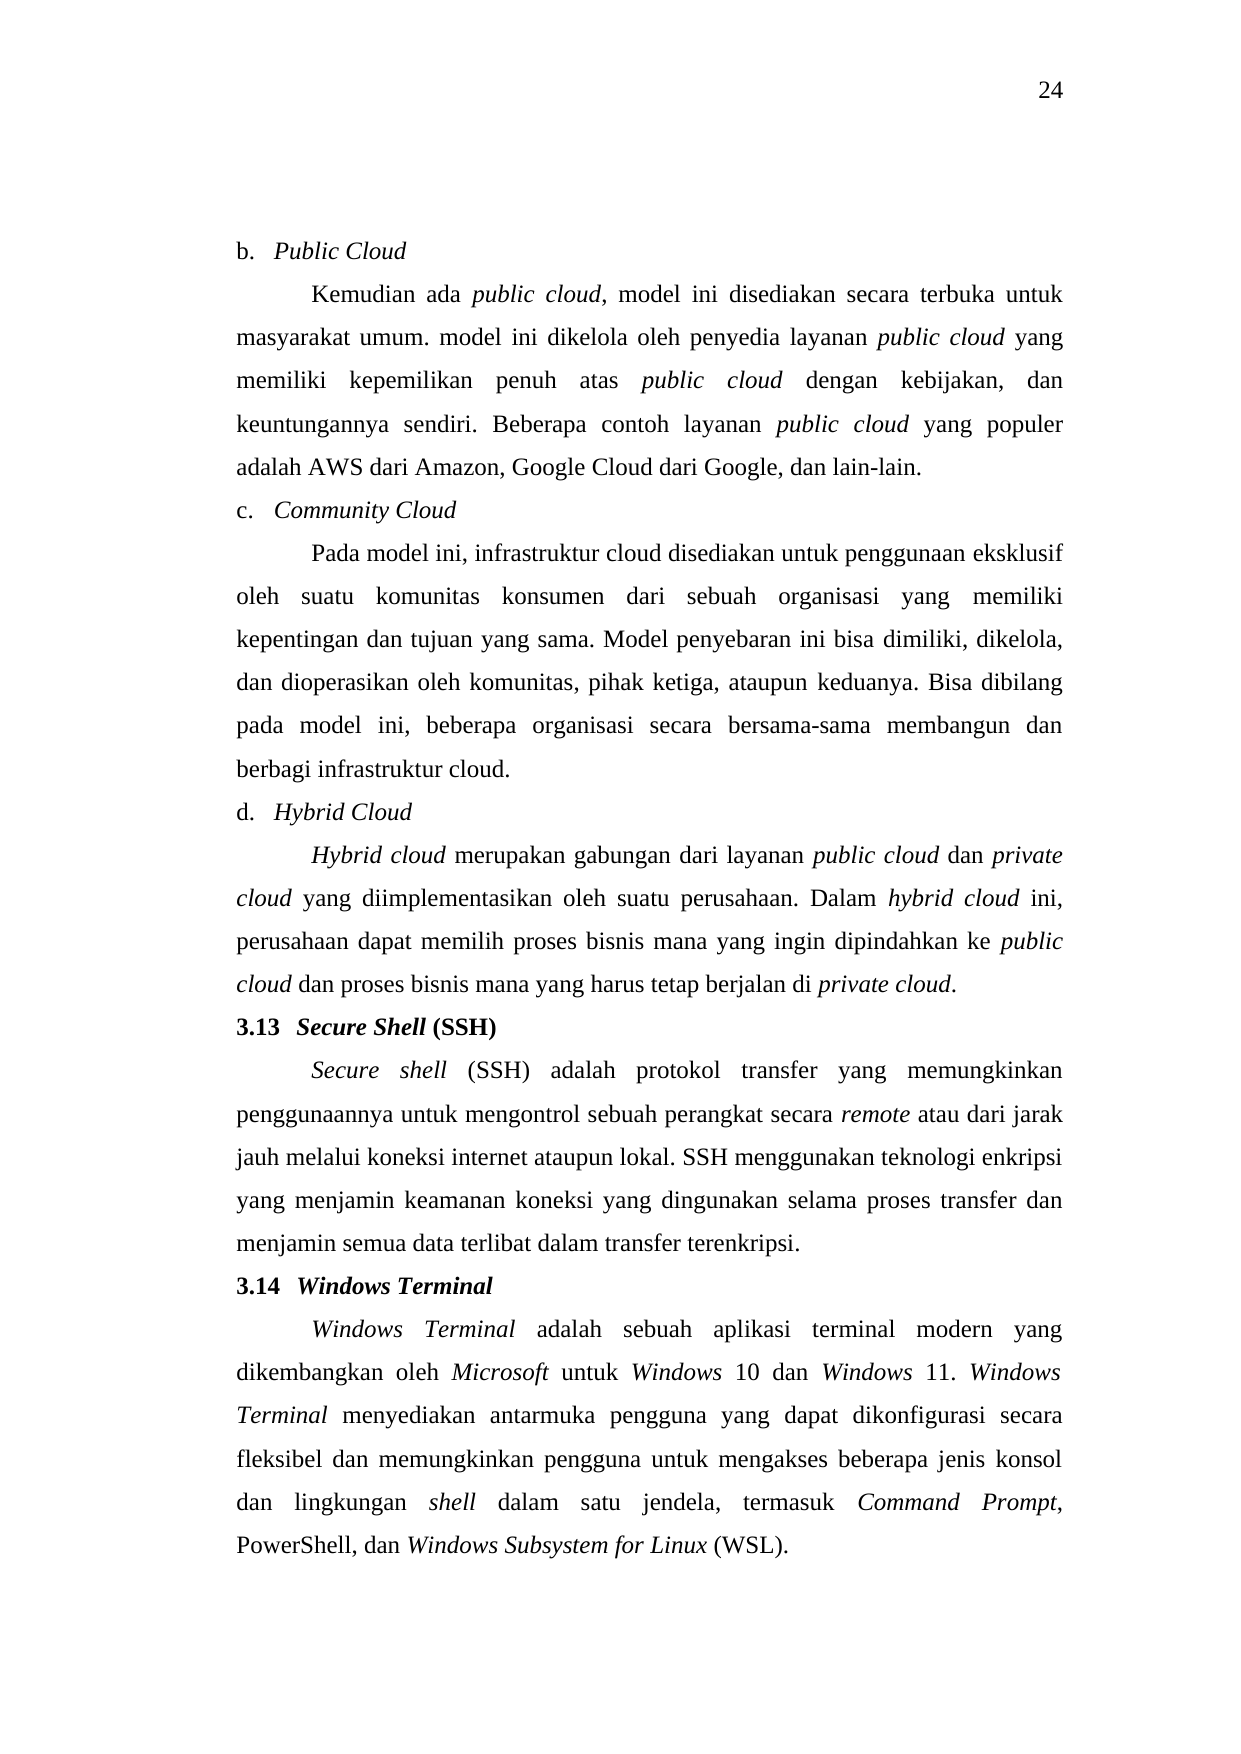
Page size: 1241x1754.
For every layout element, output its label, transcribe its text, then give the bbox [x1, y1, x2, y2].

text Pada model ini, infrastruktur cloud disediakan untuk penggunaan eksklusif oleh suatu komunitas konsumen dari sebuah organisasi yang memiliki kepentingan dan tujuan yang sama. Model penyebaran ini bisa dimiliki, dikelola, dan dioperasikan oleh komunitas, pihak ketiga, ataupun keduanya. Bisa dibilang pada model ini, beberapa organisasi secara bersama-sama membangun dan berbagi infrastruktur cloud. [236, 538, 1063, 782]
list Public Cloud [236, 236, 1063, 265]
subtitle Windows Terminal [236, 1271, 1063, 1300]
list Kemudian ada public cloud, model ini disediakan secara terbuka untuk masyarakat umum. model ini dikelola oleh penyedia layanan public cloud yang memiliki kepemilikan penuh atas public cloud dengan kebijakan, dan keuntungannya sendiri. Beberapa contoh layanan public cloud yang populer adalah AWS dari Amazon, Google Cloud dari Google, dan lain-lain. [236, 279, 1063, 481]
subtitle Secure Shell (SSH) [236, 1012, 1063, 1041]
text Windows Terminal adalah sebuah aplikasi terminal modern yang dikembangkan oleh Microsoft untuk Windows 10 dan Windows 11. Windows Terminal menyediakan antarmuka pengguna yang dapat dikonfigurasi secara fleksibel dan memungkinkan pengguna untuk mengakses beberapa jenis konsol dan lingkungan shell dalam satu jendela, termasuk Command Prompt, PowerShell, dan Windows Subsystem for Linux (WSL). [236, 1314, 1063, 1559]
text Hybrid cloud merupakan gabungan dari layanan public cloud dan private cloud yang diimplementasikan oleh suatu perusahaan. Dalam hybrid cloud ini, perusahaan dapat memilih proses bisnis mana yang ingin dipindahkan ke public cloud dan proses bisnis mana yang harus tetap berjalan di private cloud. [236, 840, 1063, 998]
list Hybrid Cloud [236, 797, 1063, 826]
text Secure shell (SSH) adalah protokol transfer yang memungkinkan penggunaannya untuk mengontrol sebuah perangkat secara remote atau dari jarak jauh melalui koneksi internet ataupun lokal. SSH menggunakan teknologi enkripsi yang menjamin keamanan koneksi yang dingunakan selama proses transfer dan menjamin semua data terlibat dalam transfer terenkripsi. [236, 1056, 1063, 1257]
list Community Cloud [236, 495, 1063, 524]
